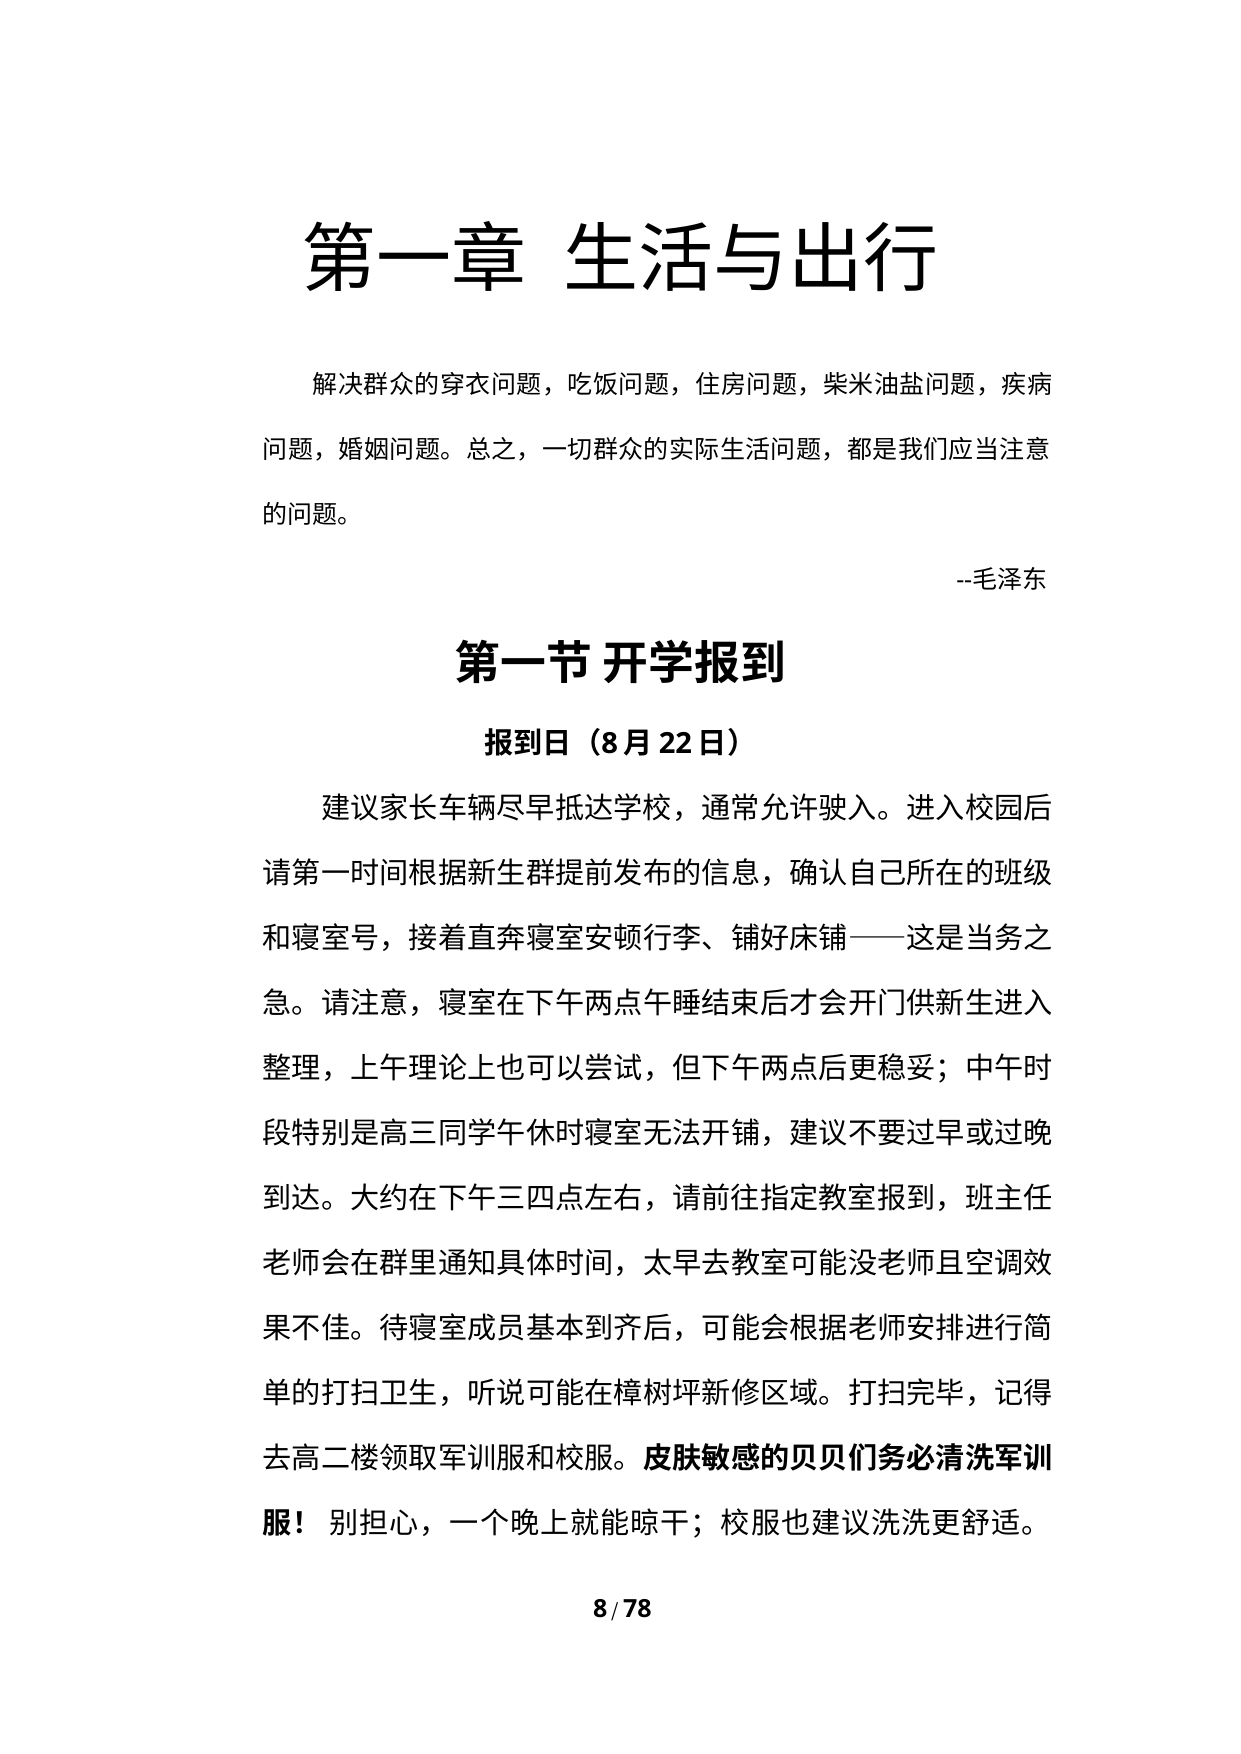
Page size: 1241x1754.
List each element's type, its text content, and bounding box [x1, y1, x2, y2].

text 第一节 开学报到 [187, 611, 1053, 708]
list 生活与出行 [187, 188, 1053, 318]
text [262, 773, 1053, 1553]
text 报到日（8月22日） [187, 708, 1053, 773]
text 解决群众的穿衣问题，吃饭问题，住房问题，柴米油盐问题，疾病问题，婚姻问题。总之，一切群众的实际生活问题，都是我们应当注意的问题。 [262, 351, 1053, 546]
text --毛泽东 [187, 546, 1053, 611]
